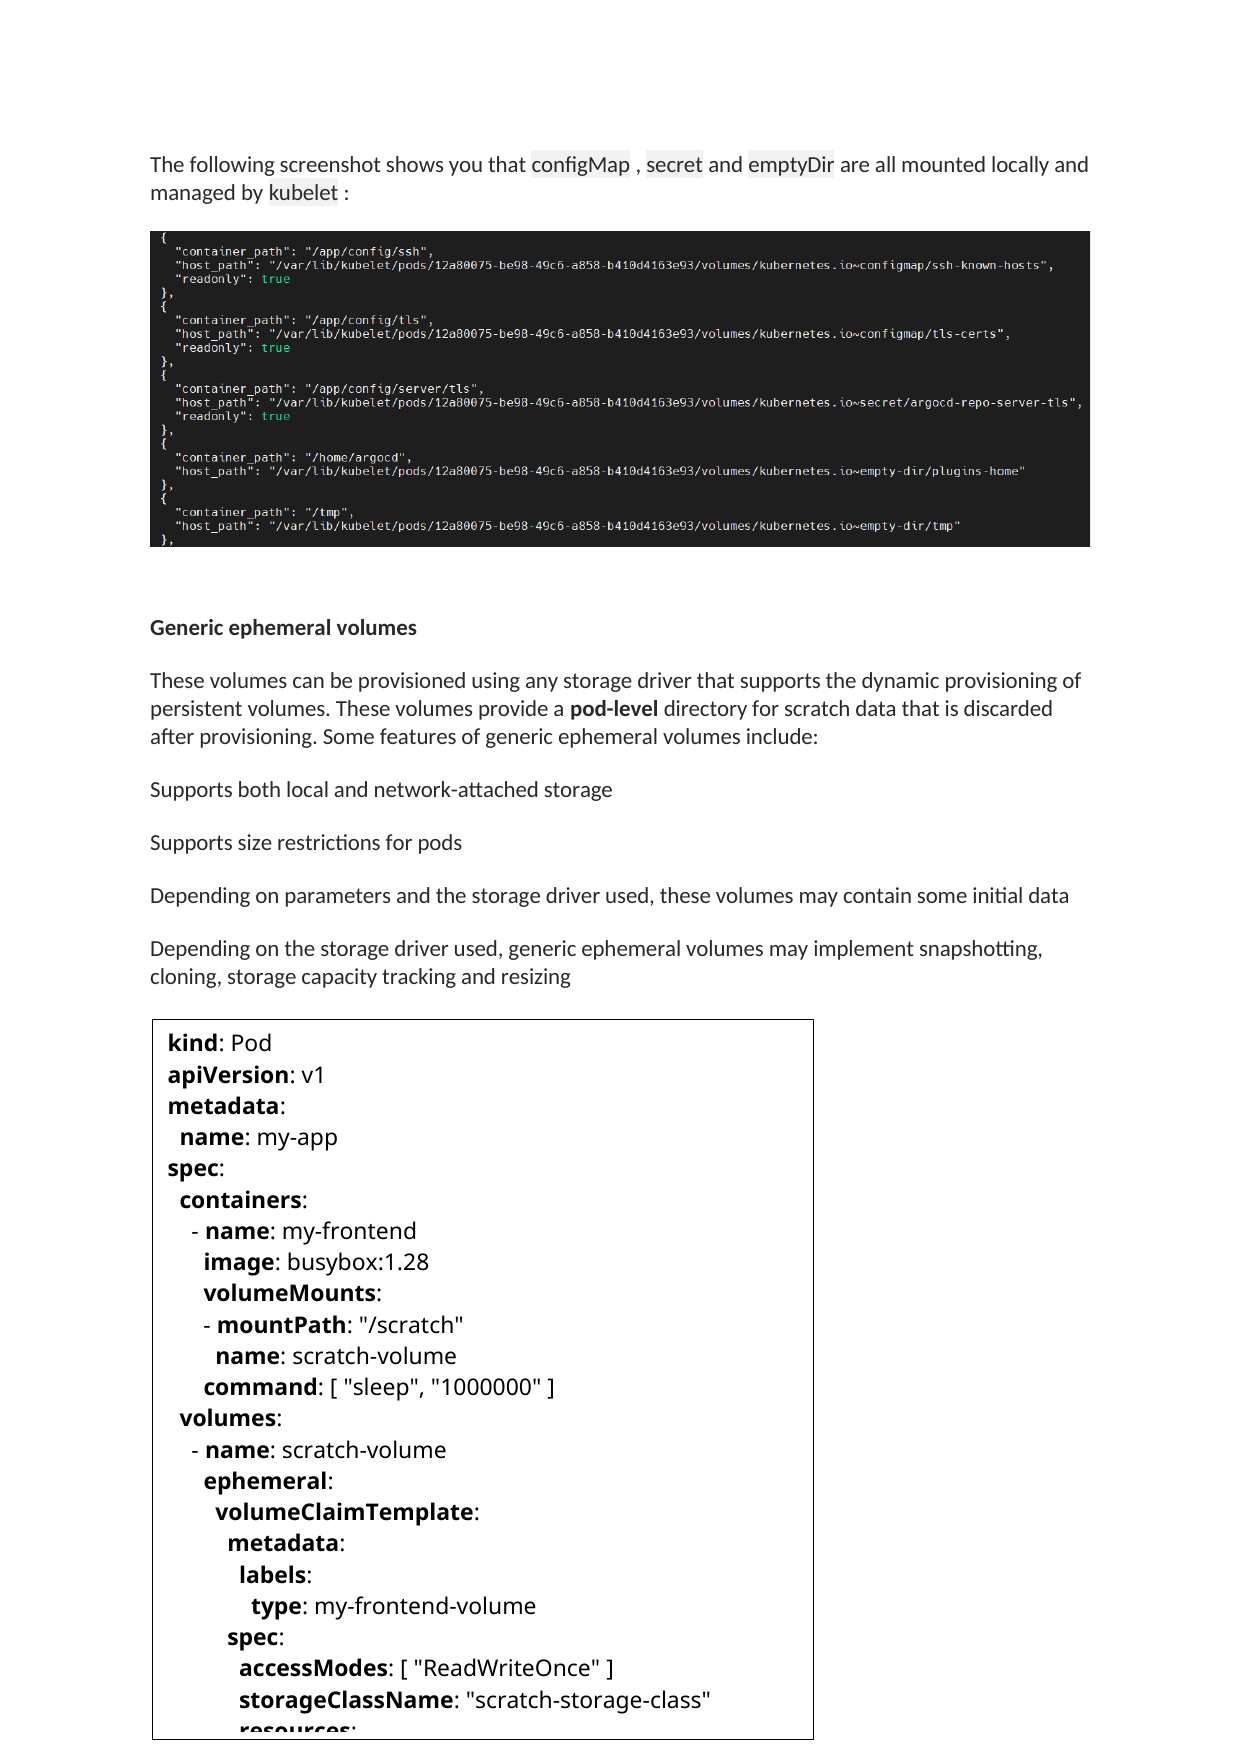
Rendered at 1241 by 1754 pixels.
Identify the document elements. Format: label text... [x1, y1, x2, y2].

text The following screenshot shows you that configMap , secret and emptyDir are all mounted locally and managed by kubelet : [150, 150, 1090, 206]
text Depending on the storage driver used, generic ephemeral volumes may implement snapshotting, cloning, storage capacity tracking and resizing [150, 934, 1090, 990]
text Supports both local and network-attached storage [150, 775, 1090, 803]
subtitle Generic ephemeral volumes [150, 613, 1090, 641]
text Supports size restrictions for pods [150, 828, 1090, 856]
picture [150, 231, 1091, 547]
text These volumes can be provisioned using any storage driver that supports the dynamic provisioning of persistent volumes. These volumes provide a pod-level directory for scratch data that is discarded after provisioning. Some features of generic ephemeral volumes include: [150, 666, 1090, 750]
text Depending on parameters and the storage driver used, these volumes may contain some initial data [150, 881, 1090, 909]
